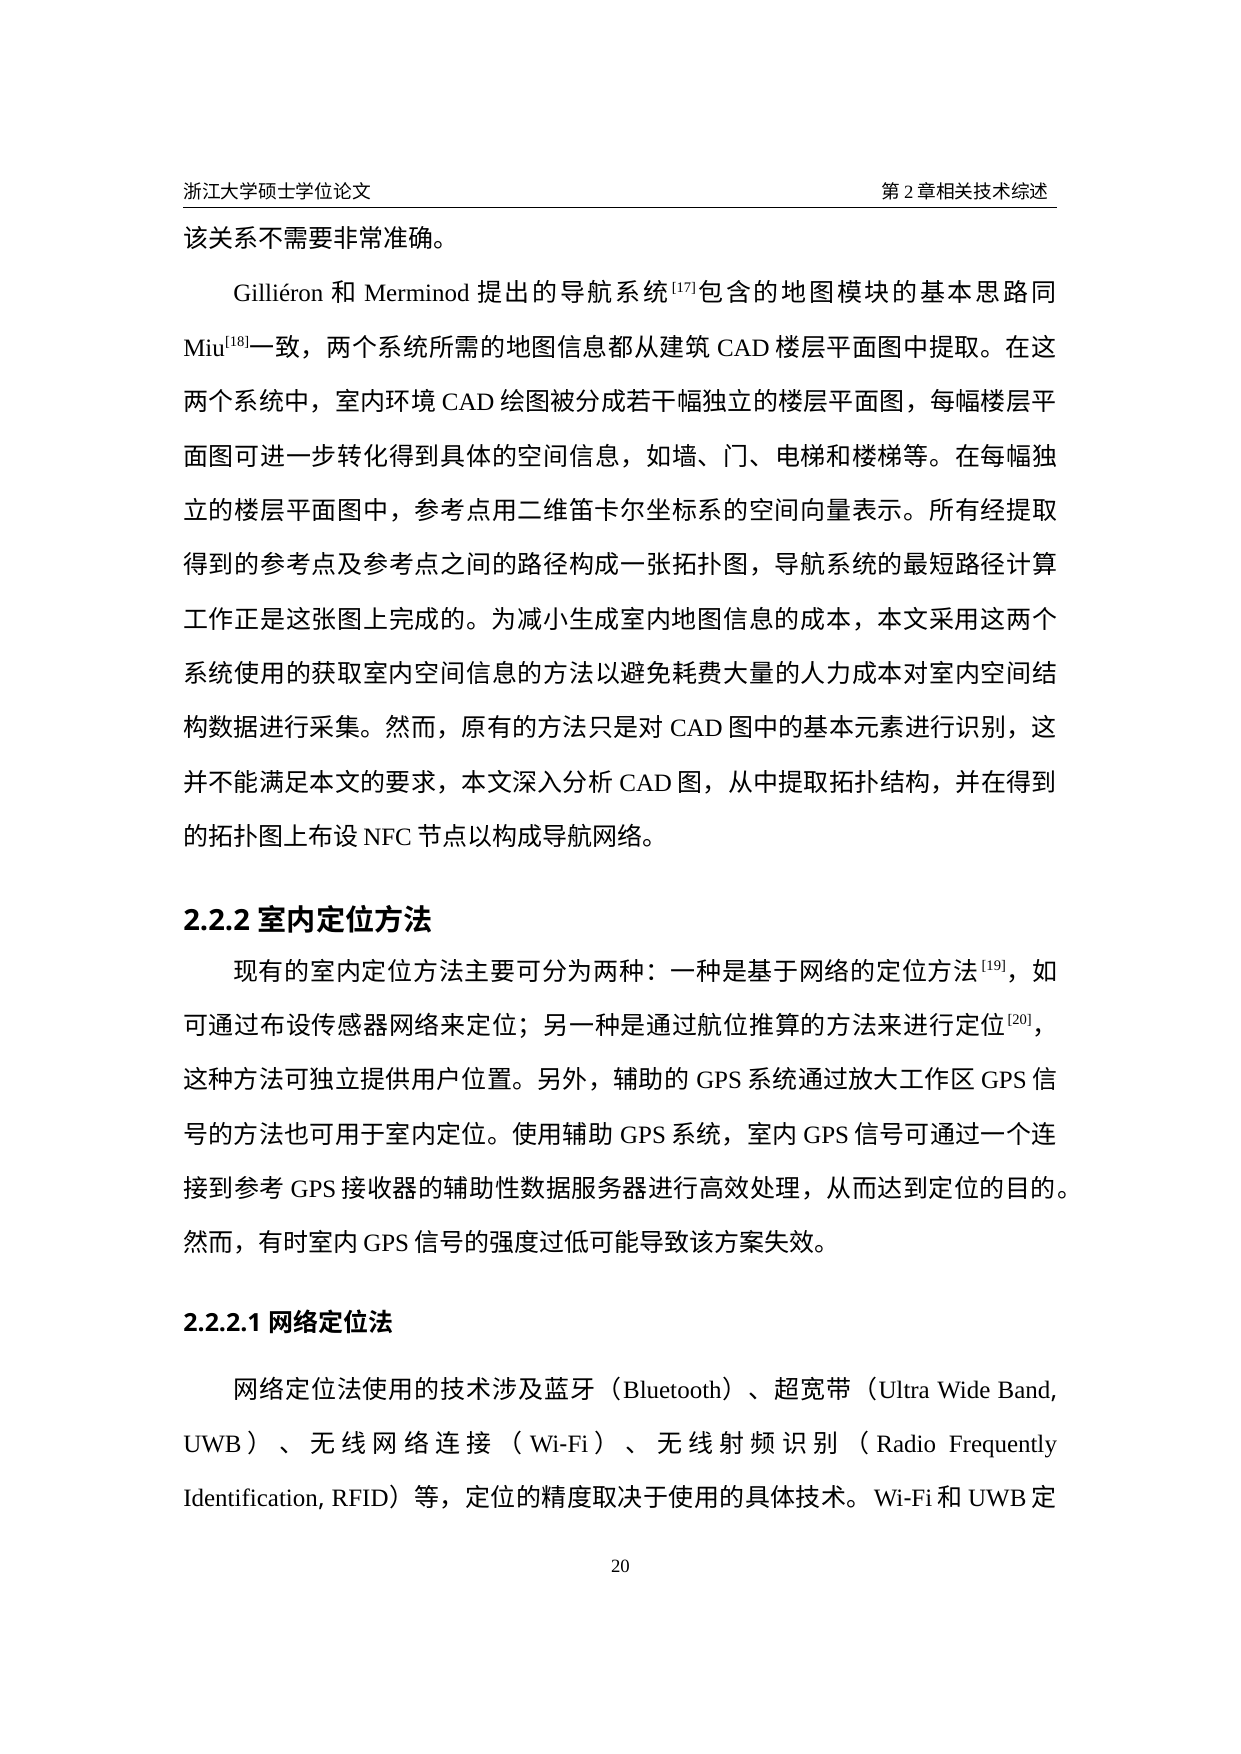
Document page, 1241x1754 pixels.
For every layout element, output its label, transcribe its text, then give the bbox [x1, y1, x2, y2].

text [183, 218, 1057, 255]
subtitle 网络定位法 [183, 1302, 1057, 1338]
subtitle 室内定位方法 [183, 896, 1057, 938]
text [183, 1369, 1057, 1514]
text 现有的室内定位方法主要可分为两种：一种是基于网络的定位方法[19]，如可通过布设传感器网络来定位；另一种是通过航位推算的方法来进行定位[20]，这种方法可独立提供用户位置。另外，辅助的GPS系统通过放大工作区GPS信号的方法也可用于室内定位。使用辅助GPS系统，室内GPS信号可通过一个连接到参考GPS接收器的辅助性数据服务器进行高效处理，从而达到定位的目的。然而，有时室内GPS信号的强度过低可能导致该方案失效。 [183, 951, 1057, 1259]
text Gilliéron和Merminod提出的导航系统[17]包含的地图模块的基本思路同Miu[18]一致，两个系统所需的地图信息都从建筑CAD楼层平面图中提取。在这两个系统中，室内环境CAD绘图被分成若干幅独立的楼层平面图，每幅楼层平面图可进一步转化得到具体的空间信息，如墙、门、电梯和楼梯等。在每幅独立的楼层平面图中，参考点用二维笛卡尔坐标系的空间向量表示。所有经提取得到的参考点及参考点之间的路径构成一张拓扑图，导航系统的最短路径计算工作正是这张图上完成的。为减小生成室内地图信息的成本，本文采用这两个系统使用的获取室内空间信息的方法以避免耗费大量的人力成本对室内空间结构数据进行采集。然而，原有的方法只是对CAD图中的基本元素进行识别，这并不能满足本文的要求，本文深入分析CAD图，从中提取拓扑结构，并在得到的拓扑图上布设NFC节点以构成导航网络。 [183, 273, 1057, 853]
